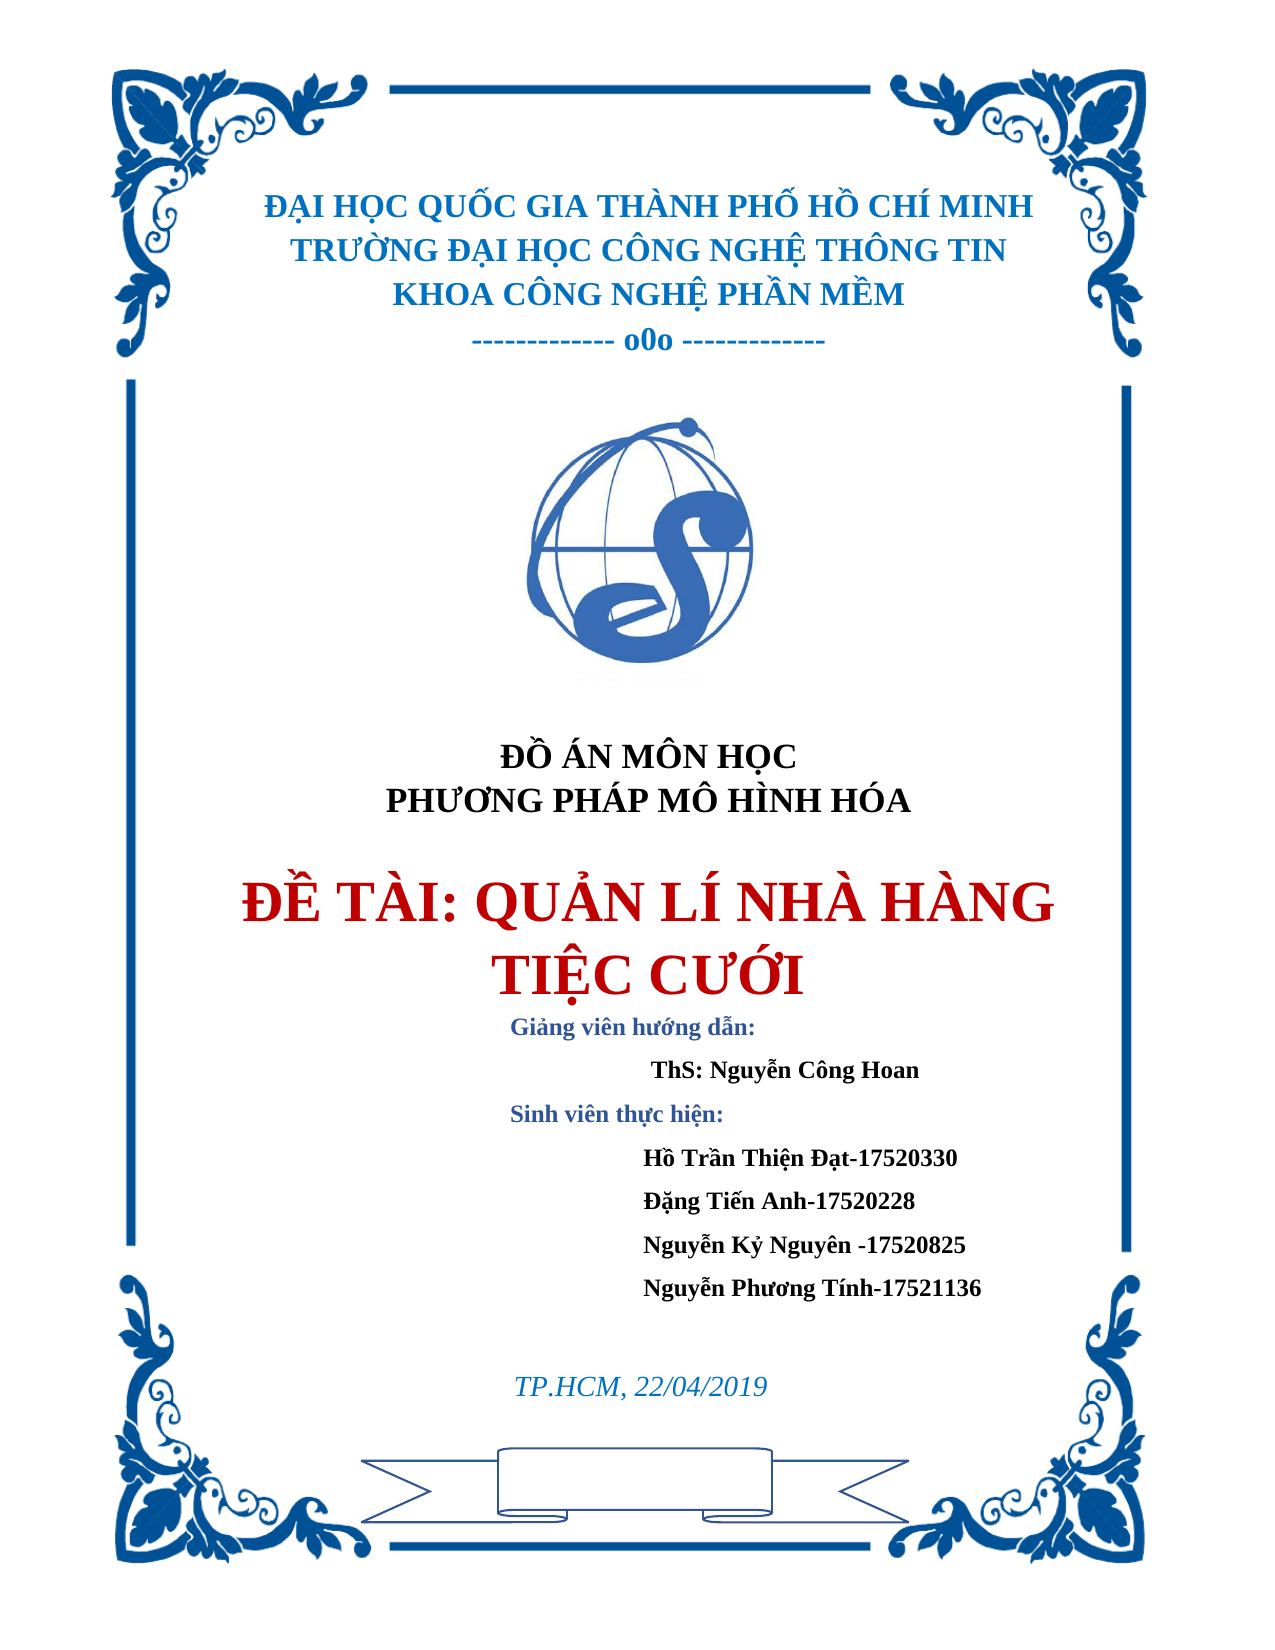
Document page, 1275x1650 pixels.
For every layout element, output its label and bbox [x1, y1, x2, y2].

picture [111, 68, 1148, 1565]
